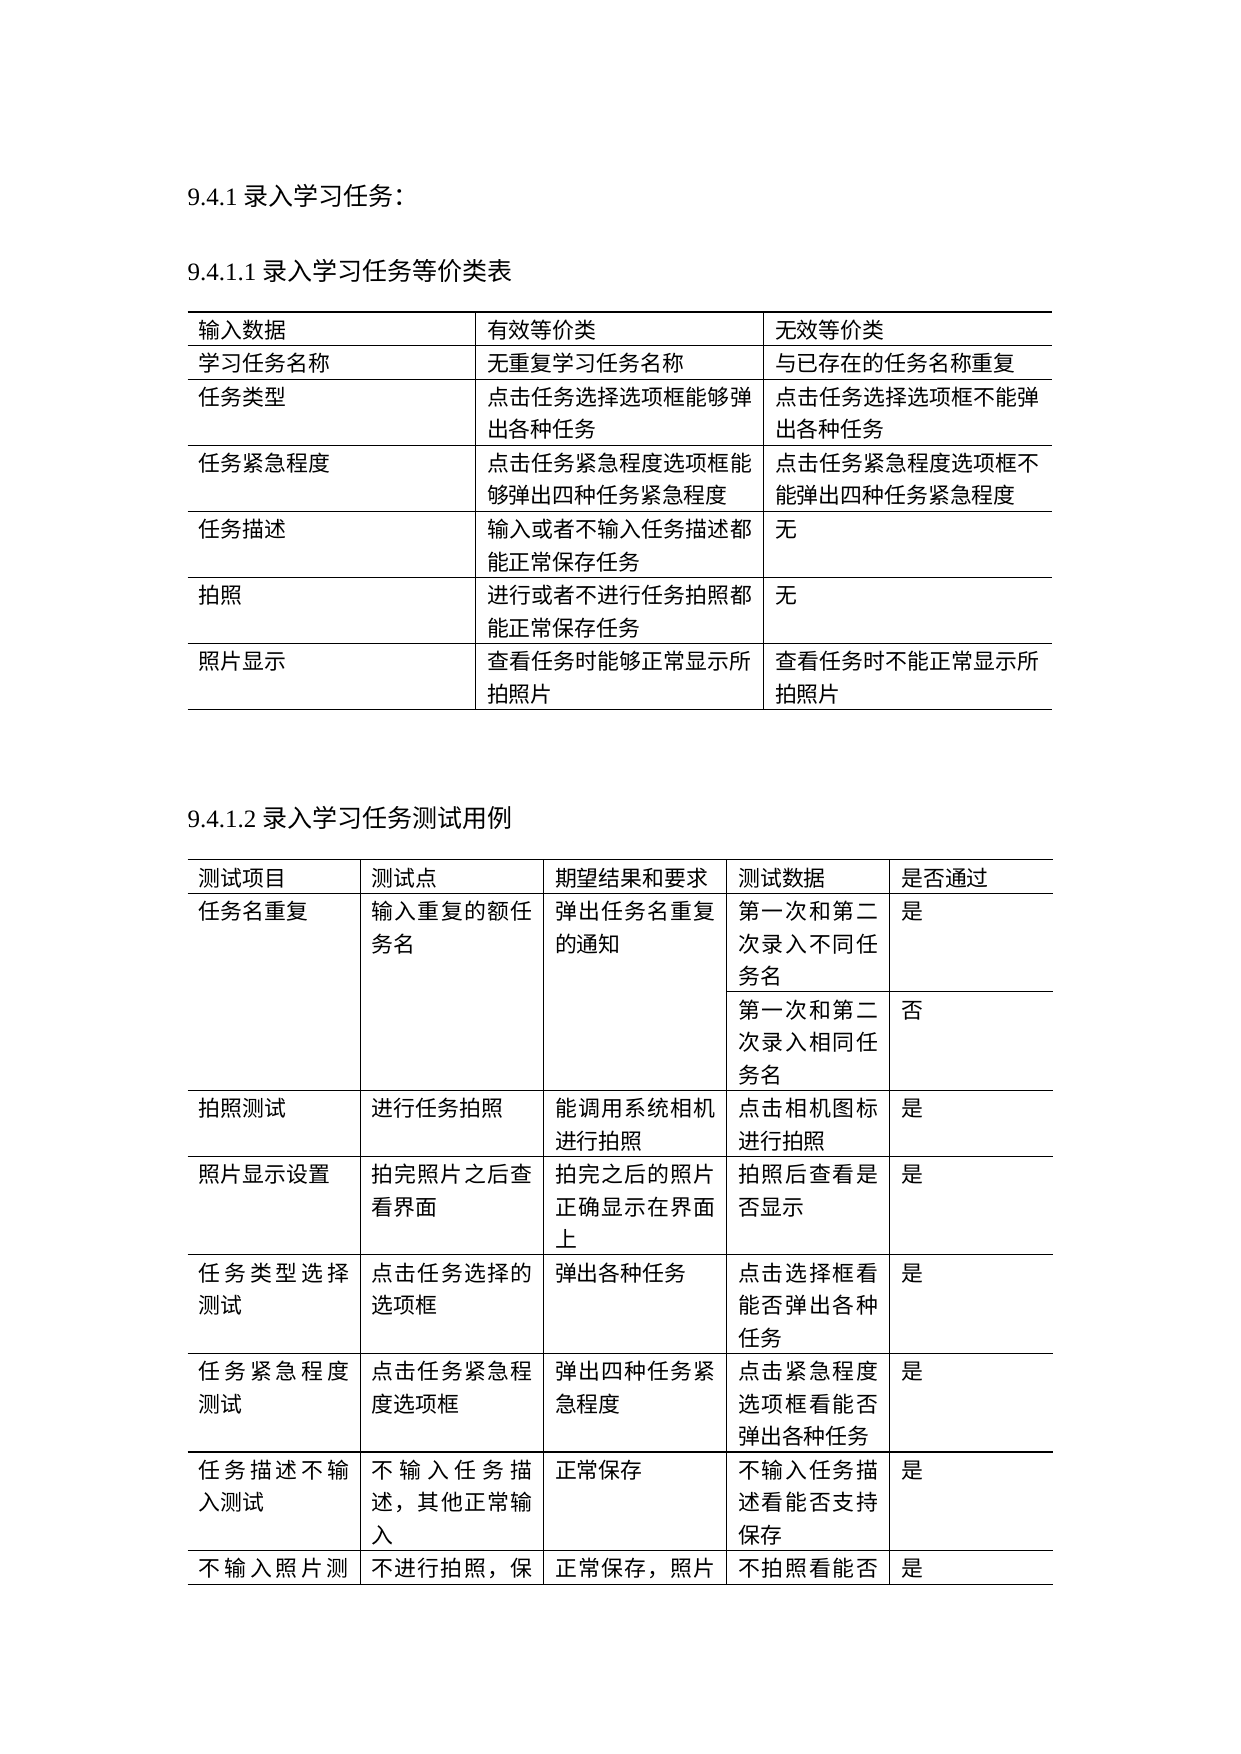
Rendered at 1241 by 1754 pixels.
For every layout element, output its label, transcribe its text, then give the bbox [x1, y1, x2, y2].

table_cell 点击任务选择选项框能够弹出各种任务 [476, 380, 763, 444]
table_cell 是 [890, 1453, 1053, 1550]
table_cell 能调用系统相机进行拍照 [544, 1091, 726, 1156]
table_header 测试数据 [727, 860, 889, 893]
subtitle 录入学习任务等价类表 [187, 237, 1053, 302]
table_cell 任务紧急程度 [188, 446, 475, 511]
table_cell 是 [890, 894, 1053, 991]
table_cell 照片显示设置 [188, 1157, 360, 1254]
table_cell 拍完之后的照片正确显示在界面上 [544, 1157, 726, 1254]
table_header 无效等价类 [764, 313, 1052, 345]
table_cell 无 [764, 512, 1052, 577]
table_header 是否通过 [890, 860, 1053, 893]
table_cell 否 [890, 992, 1053, 1090]
table_cell 照片显示 [188, 644, 475, 709]
table_cell 任务紧急程度测试 [188, 1354, 360, 1451]
table_cell 点击选择框看能否弹出各种任务 [727, 1255, 889, 1353]
table_cell 弹出各种任务 [544, 1255, 726, 1353]
table_cell 是 [890, 1354, 1053, 1451]
table_cell 不输入任务描述看能否支持保存 [727, 1453, 889, 1550]
table_cell 点击任务紧急程度选项框不能弹出四种任务紧急程度 [764, 446, 1052, 511]
table_cell 输入重复的额任务名 [361, 894, 543, 1090]
table_cell 无重复学习任务名称 [476, 346, 763, 378]
table_cell 进行或者不进行任务拍照都能正常保存任务 [476, 578, 763, 643]
table_cell 任务描述 [188, 512, 475, 577]
table_cell 拍照测试 [188, 1091, 360, 1156]
table_cell 正常保存 [544, 1453, 726, 1550]
table_cell 是 [890, 1157, 1053, 1254]
table_cell 拍照后查看是否显示 [727, 1157, 889, 1254]
table_header 测试项目 [188, 860, 360, 893]
table_header 输入数据 [188, 313, 475, 345]
table_cell 拍完照片之后查看界面 [361, 1157, 543, 1254]
table_cell 点击任务选择选项框不能弹出各种任务 [764, 380, 1052, 444]
table_cell 不拍照看能否支持保存 [727, 1551, 889, 1583]
table_cell 是 [890, 1551, 1053, 1583]
table_cell 不进行拍照，保存 [361, 1551, 543, 1583]
subtitle 录入学习任务： [187, 162, 1053, 227]
table_cell 弹出四种任务紧急程度 [544, 1354, 726, 1451]
table_cell 第一次和第二次录入不同任务名 [727, 894, 889, 991]
table_cell 输入或者不输入任务描述都能正常保存任务 [476, 512, 763, 577]
table_cell 拍照 [188, 578, 475, 643]
table_cell 点击任务紧急程度选项框 [361, 1354, 543, 1451]
table_cell 正常保存，照片为系统默认的照片 [544, 1551, 726, 1583]
table_cell 点击相机图标进行拍照 [727, 1091, 889, 1156]
table_cell 是 [890, 1255, 1053, 1353]
table_cell 第一次和第二次录入相同任务名 [727, 992, 889, 1090]
table_header 期望结果和要求 [544, 860, 726, 893]
table_cell 无 [764, 578, 1052, 643]
table_cell 点击紧急程度选项框看能否弹出各种任务 [727, 1354, 889, 1451]
table_cell 查看任务时能够正常显示所拍照片 [476, 644, 763, 709]
table_cell 点击任务选择的选项框 [361, 1255, 543, 1353]
table_cell 查看任务时不能正常显示所拍照片 [764, 644, 1052, 709]
table_cell 任务类型 [188, 380, 475, 444]
table_cell 与已存在的任务名称重复 [764, 346, 1052, 378]
table_cell 是 [890, 1091, 1053, 1156]
table_cell 不输入任务描述，其他正常输入 [361, 1453, 543, 1550]
table_header 有效等价类 [476, 313, 763, 345]
subtitle 录入学习任务测试用例 [187, 784, 1053, 849]
table_cell 任务类型选择测试 [188, 1255, 360, 1353]
table_cell 点击任务紧急程度选项框能够弹出四种任务紧急程度 [476, 446, 763, 511]
table_header 测试点 [361, 860, 543, 893]
table_cell 任务名重复 [188, 894, 360, 1090]
table_cell 弹出任务名重复的通知 [544, 894, 726, 1090]
table_cell 进行任务拍照 [361, 1091, 543, 1156]
table_cell 不输入照片测试 [188, 1551, 360, 1583]
table_cell 任务描述不输入测试 [188, 1453, 360, 1550]
table_cell 学习任务名称 [188, 346, 475, 378]
